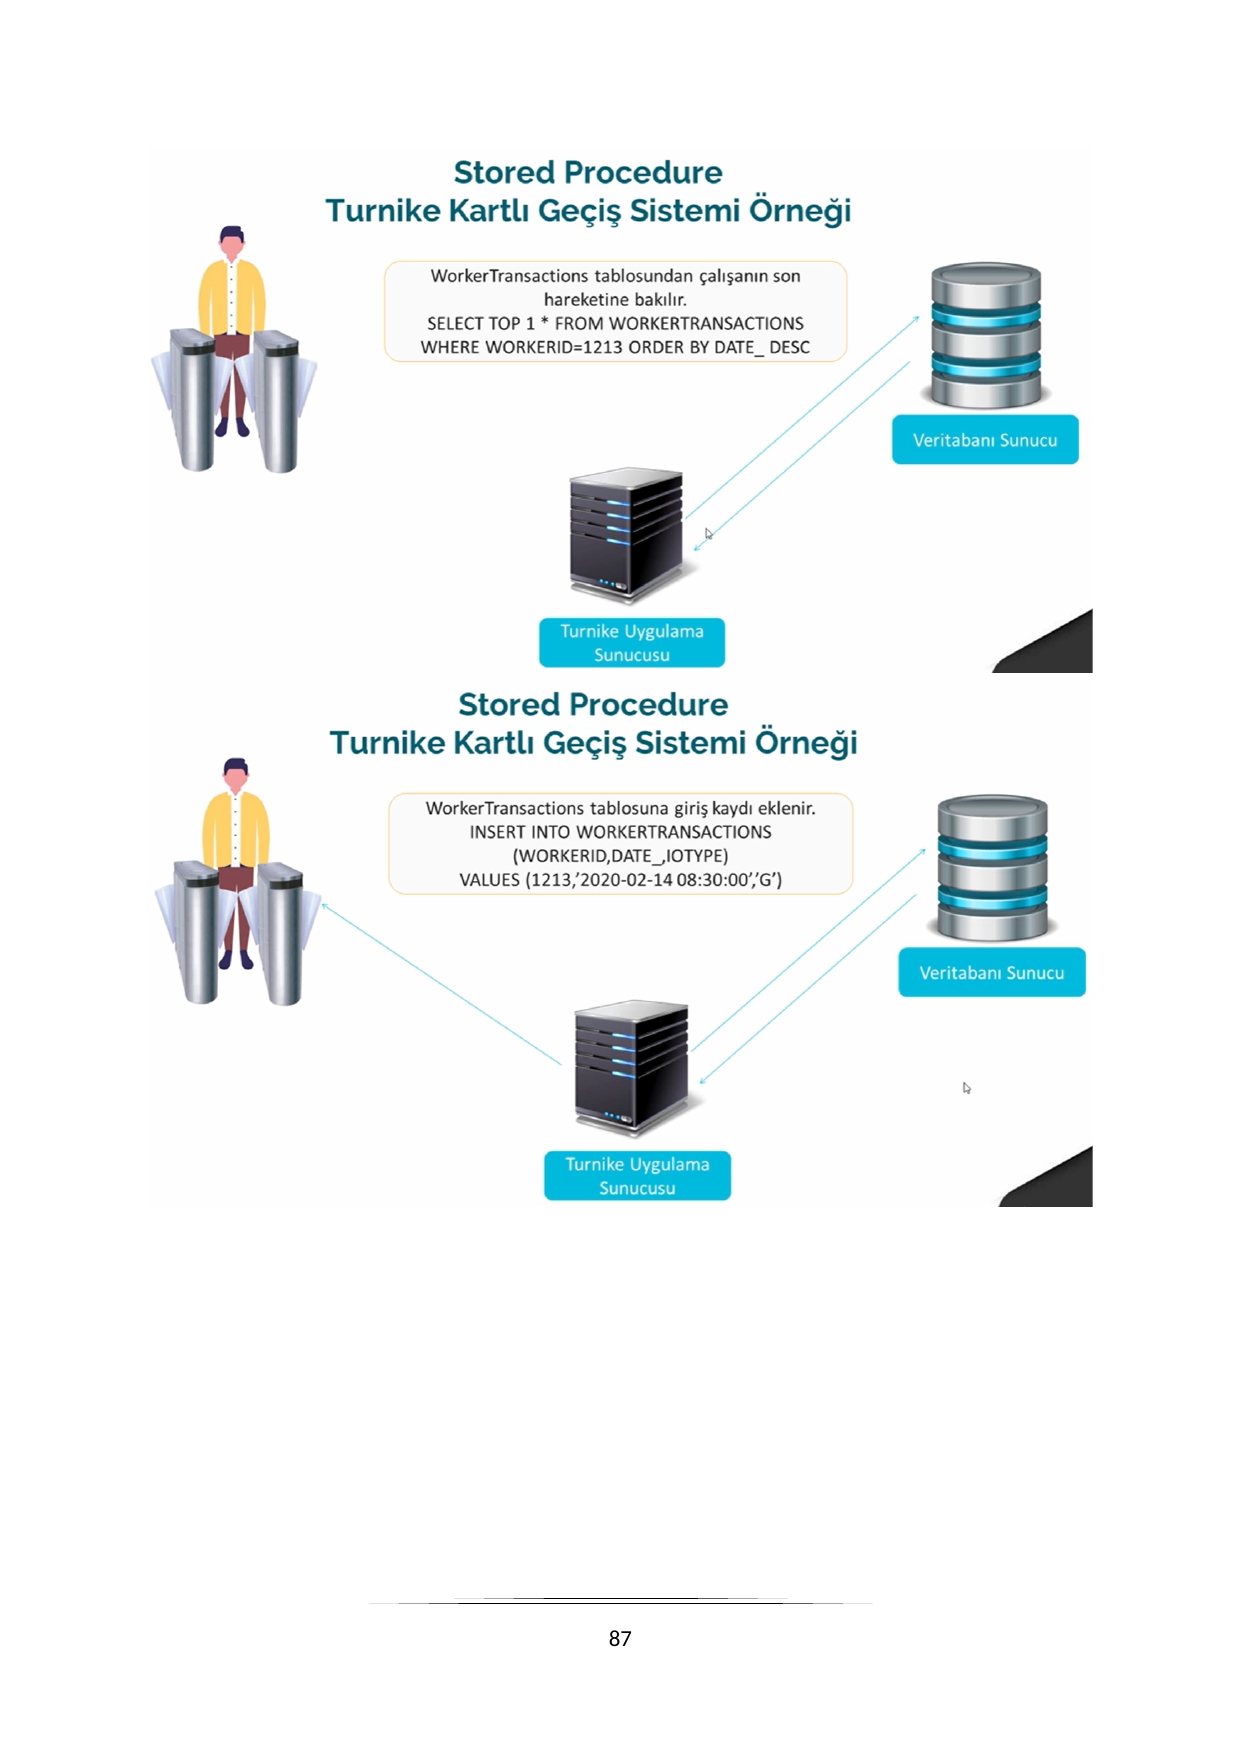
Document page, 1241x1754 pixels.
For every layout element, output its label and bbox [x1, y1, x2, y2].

picture [147, 147, 1093, 673]
picture [147, 674, 1093, 1207]
